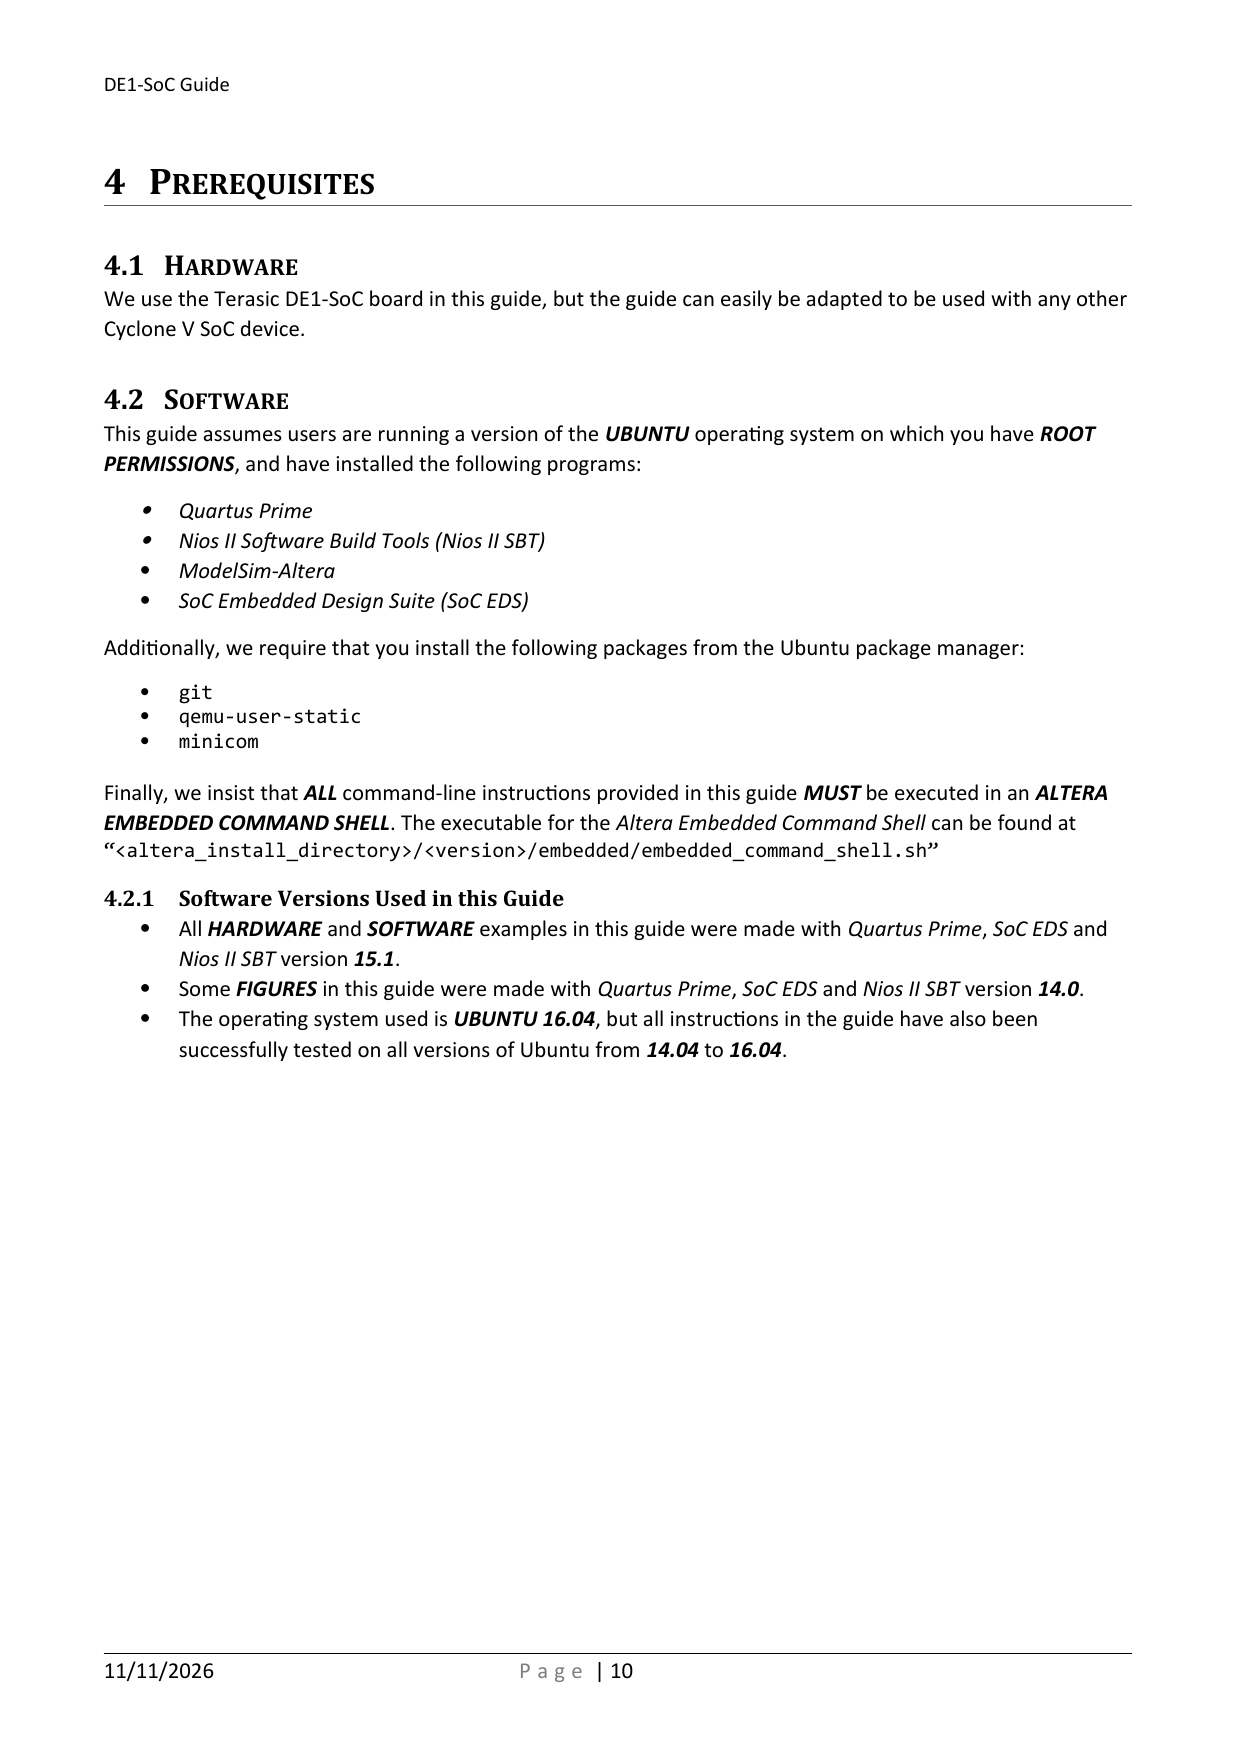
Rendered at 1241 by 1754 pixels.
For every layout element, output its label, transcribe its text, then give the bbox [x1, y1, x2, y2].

list SoC Embedded Design Suite (SoC EDS) [141, 587, 1132, 614]
subtitle Hardware [103, 247, 1132, 281]
list The operating system used is Ubuntu 16.04, but all instructions in the guide have also been successfully tested on all versions of Ubuntu from 14.04 to 16.04. [141, 1004, 1132, 1063]
list Quartus Prime [141, 496, 1132, 524]
list ModelSim-Altera [141, 556, 1132, 584]
text Additionally, we require that you install the following packages from the Ubuntu package manager: [103, 633, 1132, 661]
list qemu-user-static [141, 705, 1132, 729]
list All hardware and software examples in this guide were made with Quartus Prime, SoC EDS and Nios II SBT version 15.1. [141, 914, 1132, 972]
list minicom [141, 729, 1132, 753]
text We use the Terasic DE1-SoC board in this guide, but the guide can easily be adapted to be used with any other Cyclone V SoC device. [103, 284, 1132, 342]
text This guide assumes users are running a version of the Ubuntu operating system on which you have root permissions, and have installed the following programs: [103, 419, 1132, 477]
subtitle Prerequisites [103, 159, 1132, 206]
list Nios II Software Build Tools (Nios II SBT) [141, 526, 1132, 554]
subtitle Software [103, 382, 1132, 416]
list Some figures in this guide were made with Quartus Prime, SoC EDS and Nios II SBT version 14.0. [141, 974, 1132, 1002]
list git [141, 680, 1132, 705]
text Finally, we insist that all command-line instructions provided in this guide must be executed in an Altera Embedded Command Shell. The executable for the Altera Embedded Command Shell can be found at “<altera_install_directory>/<version>/embedded/embedded_command_shell.sh” [103, 778, 1132, 862]
subtitle Software Versions Used in this Guide [103, 885, 1132, 912]
